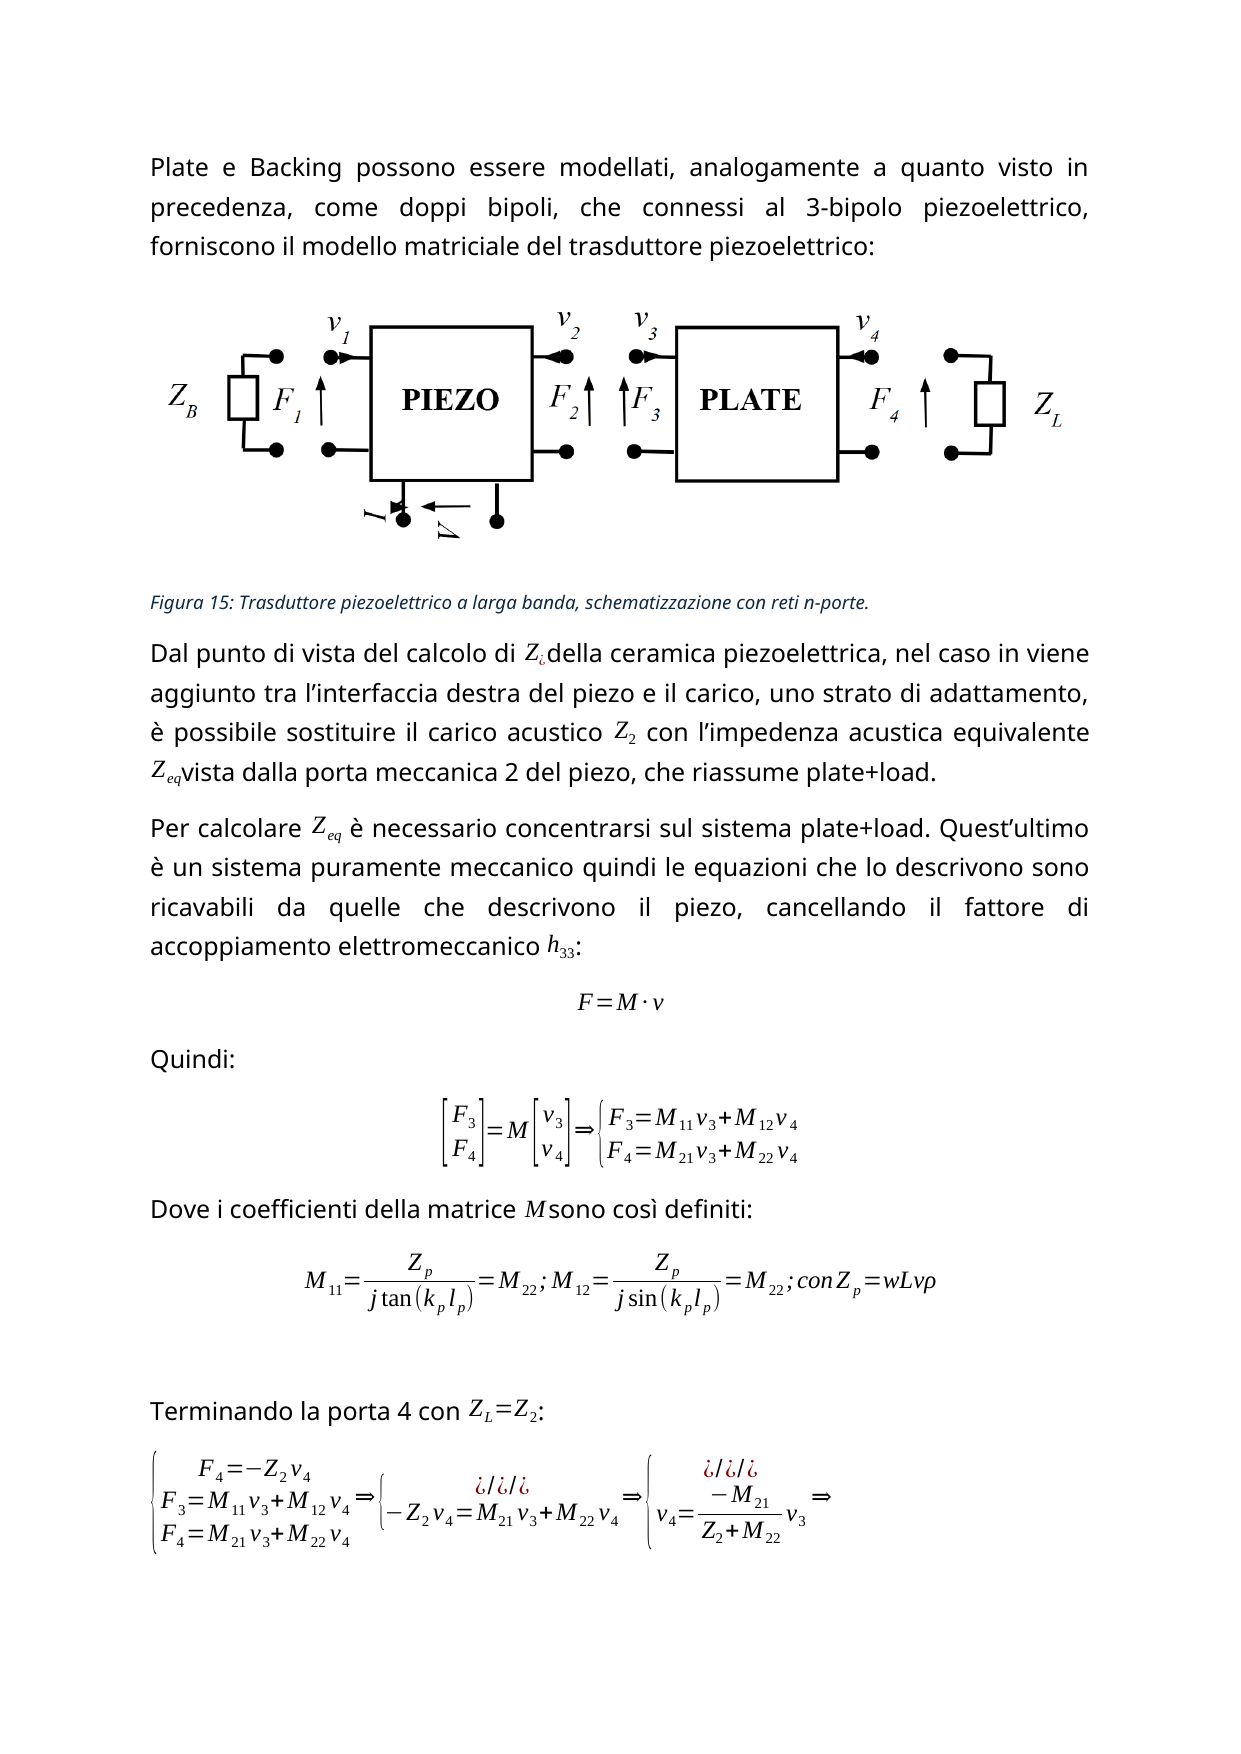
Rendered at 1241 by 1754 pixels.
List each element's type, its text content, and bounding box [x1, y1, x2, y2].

text Plate e Backing possono essere modellati, analogamente a quanto visto in precedenza, come doppi bipoli, che connessi al 3-bipolo piezoelettrico, forniscono il modello matriciale del trasduttore piezoelettrico: [150, 150, 1090, 263]
text Terminando la porta 4 con : [150, 1393, 1090, 1427]
text Quindi: [150, 1041, 1090, 1075]
text Per calcolare è necessario concentrarsi sul sistema plate+load. Quest’ultimo è un sistema puramente meccanico quindi le equazioni che lo descrivono sono ricavabili da quelle che descrivono il piezo, cancellando il fattore di accoppiamento elettromeccanico : [150, 811, 1090, 963]
text Figura 15: Trasduttore piezoelettrico a larga banda, schematizzazione con reti n-porte. [150, 589, 1090, 615]
text Dove i coefficienti della matrice sono così definiti: [150, 1192, 1090, 1226]
text Dal punto di vista del calcolo di della ceramica piezoelettrica, nel caso in viene aggiunto tra l’interfaccia destra del piezo e il carico, uno strato di adattamento, è possibile sostituire il carico acustico con l’impedenza acustica equivalente vista dalla porta meccanica 2 del piezo, che riassume plate+load. [150, 636, 1090, 788]
picture [150, 285, 1091, 568]
